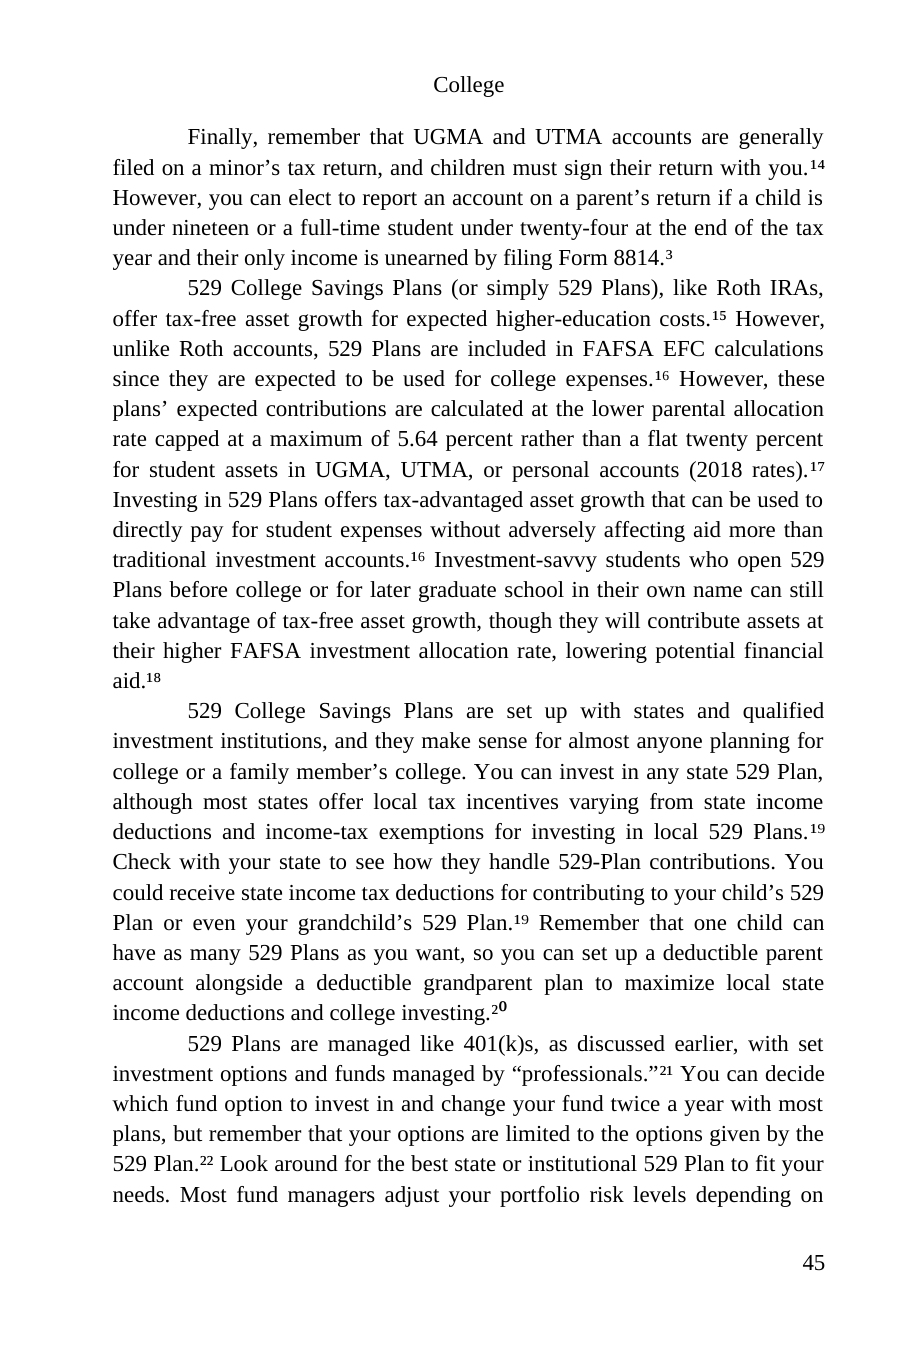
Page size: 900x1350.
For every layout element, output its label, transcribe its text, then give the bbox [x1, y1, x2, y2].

text 529 College Savings Plans are set up with states and qualified investment institutions, and they make sense for almost anyone planning for college or a family member’s college. You can invest in any state 529 Plan, although most states offer local tax incentives varying from state income deductions and income-tax exemptions for investing in local 529 Plans.¹⁹ Check with your state to see how they handle 529-Plan contributions. You could receive state income tax deductions for contributing to your child’s 529 Plan or even your grandchild’s 529 Plan.¹⁹ Remember that one child can have as many 529 Plans as you want, so you can set up a deductible parent account alongside a deductible grandparent plan to maximize local state income deductions and college investing.²⁰ [112, 697, 825, 1026]
text 529 College Savings Plans (or simply 529 Plans), like Roth IRAs, offer tax-free asset growth for expected higher-education costs.¹⁵ However, unlike Roth accounts, 529 Plans are included in FAFSA EFC calculations since they are expected to be used for college expenses.¹⁶ However, these plans’ expected contributions are calculated at the lower parental allocation rate capped at a maximum of 5.64 percent rather than a flat twenty percent for student assets in UGMA, UTMA, or personal accounts (2018 rates).¹⁷ Investing in 529 Plans offers tax-advantaged asset growth that can be used to directly pay for student expenses without adversely affecting aid more than traditional investment accounts.¹⁶ Investment-savvy students who open 529 Plans before college or for later graduate school in their own name can still take advantage of tax-free asset growth, though they will contribute assets at their higher FAFSA investment allocation rate, lowering potential financial aid.¹⁸ [112, 274, 825, 693]
text Finally, remember that UGMA and UTMA accounts are generally filed on a minor’s tax return, and children must sign their return with you.¹⁴ However, you can elect to report an account on a parent’s return if a child is under nineteen or a full-time student under twenty-four at the end of the tax year and their only income is unearned by filing Form 8814.³ [112, 123, 825, 271]
